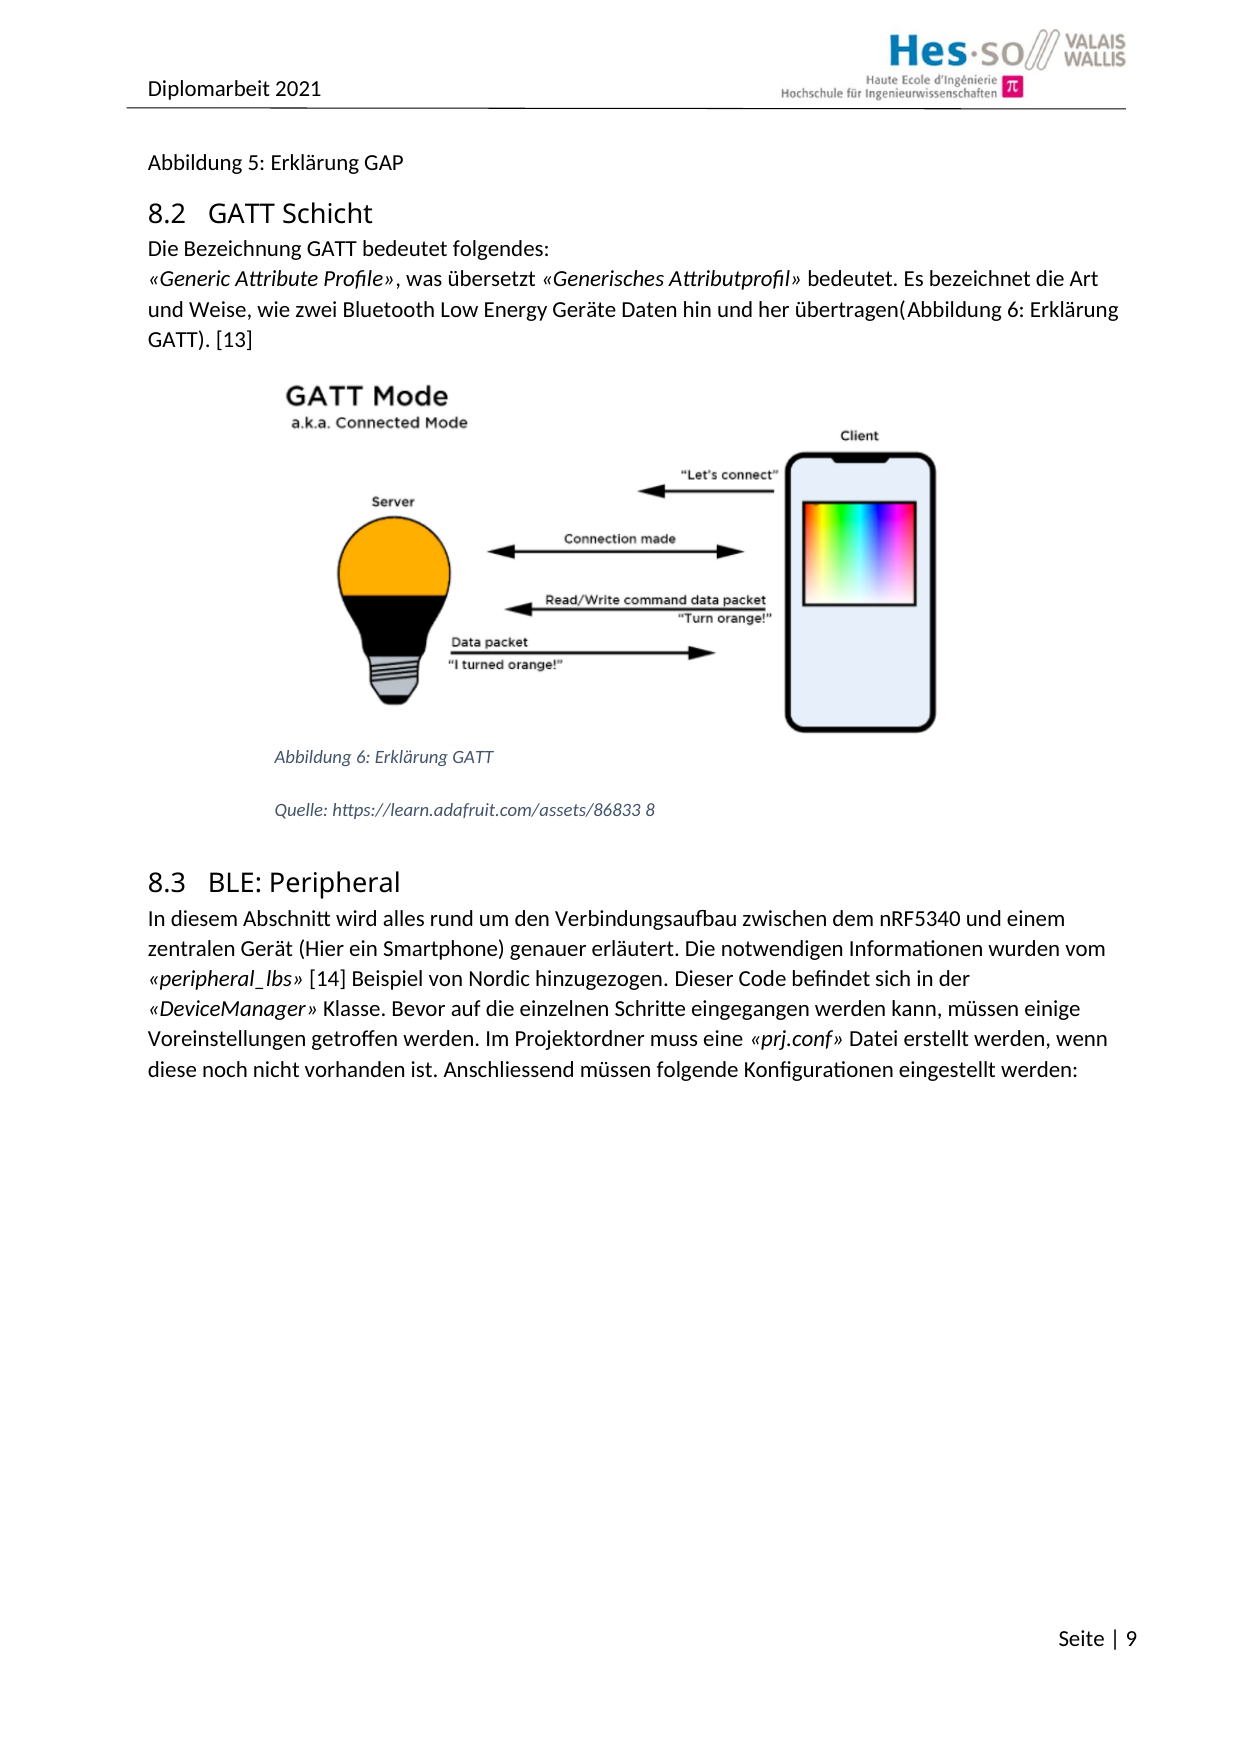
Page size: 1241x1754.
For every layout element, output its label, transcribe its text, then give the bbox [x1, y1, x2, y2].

text Die Bezeichnung GATT bedeutet folgendes: «Generic Attribute Profile», was übersetzt «Generisches Attributprofil» bedeutet. Es bezeichnet die Art und Weise, wie zwei Bluetooth Low Energy Geräte Daten hin und her übertragen(Abbildung 6). [148, 234, 1137, 353]
picture [771, 12, 1137, 119]
text In diesem Abschnitt wird alles rund um den Verbindungsaufbau zwischen dem nRF5340 und einem zentralen Gerät (Hier ein Smartphone) genauer erläutert. Die notwendigen Informationen wurden vom «peripheral_lbs» Beispiel von Nordic hinzugezogen. Dieser Code befindet sich in der «DeviceManager» Klasse. Bevor auf die einzelnen Schritte eingegangen werden kann, müssen einige Voreinstellungen getroffen werden. Im Projektordner muss eine «prj.conf» Datei erstellt werden, wenn diese noch nicht vorhanden ist. Anschliessend müssen folgende Konfigurationen eingestellt werden: [148, 904, 1137, 1083]
picture [274, 371, 966, 736]
subtitle GATT Schicht [148, 194, 1137, 231]
